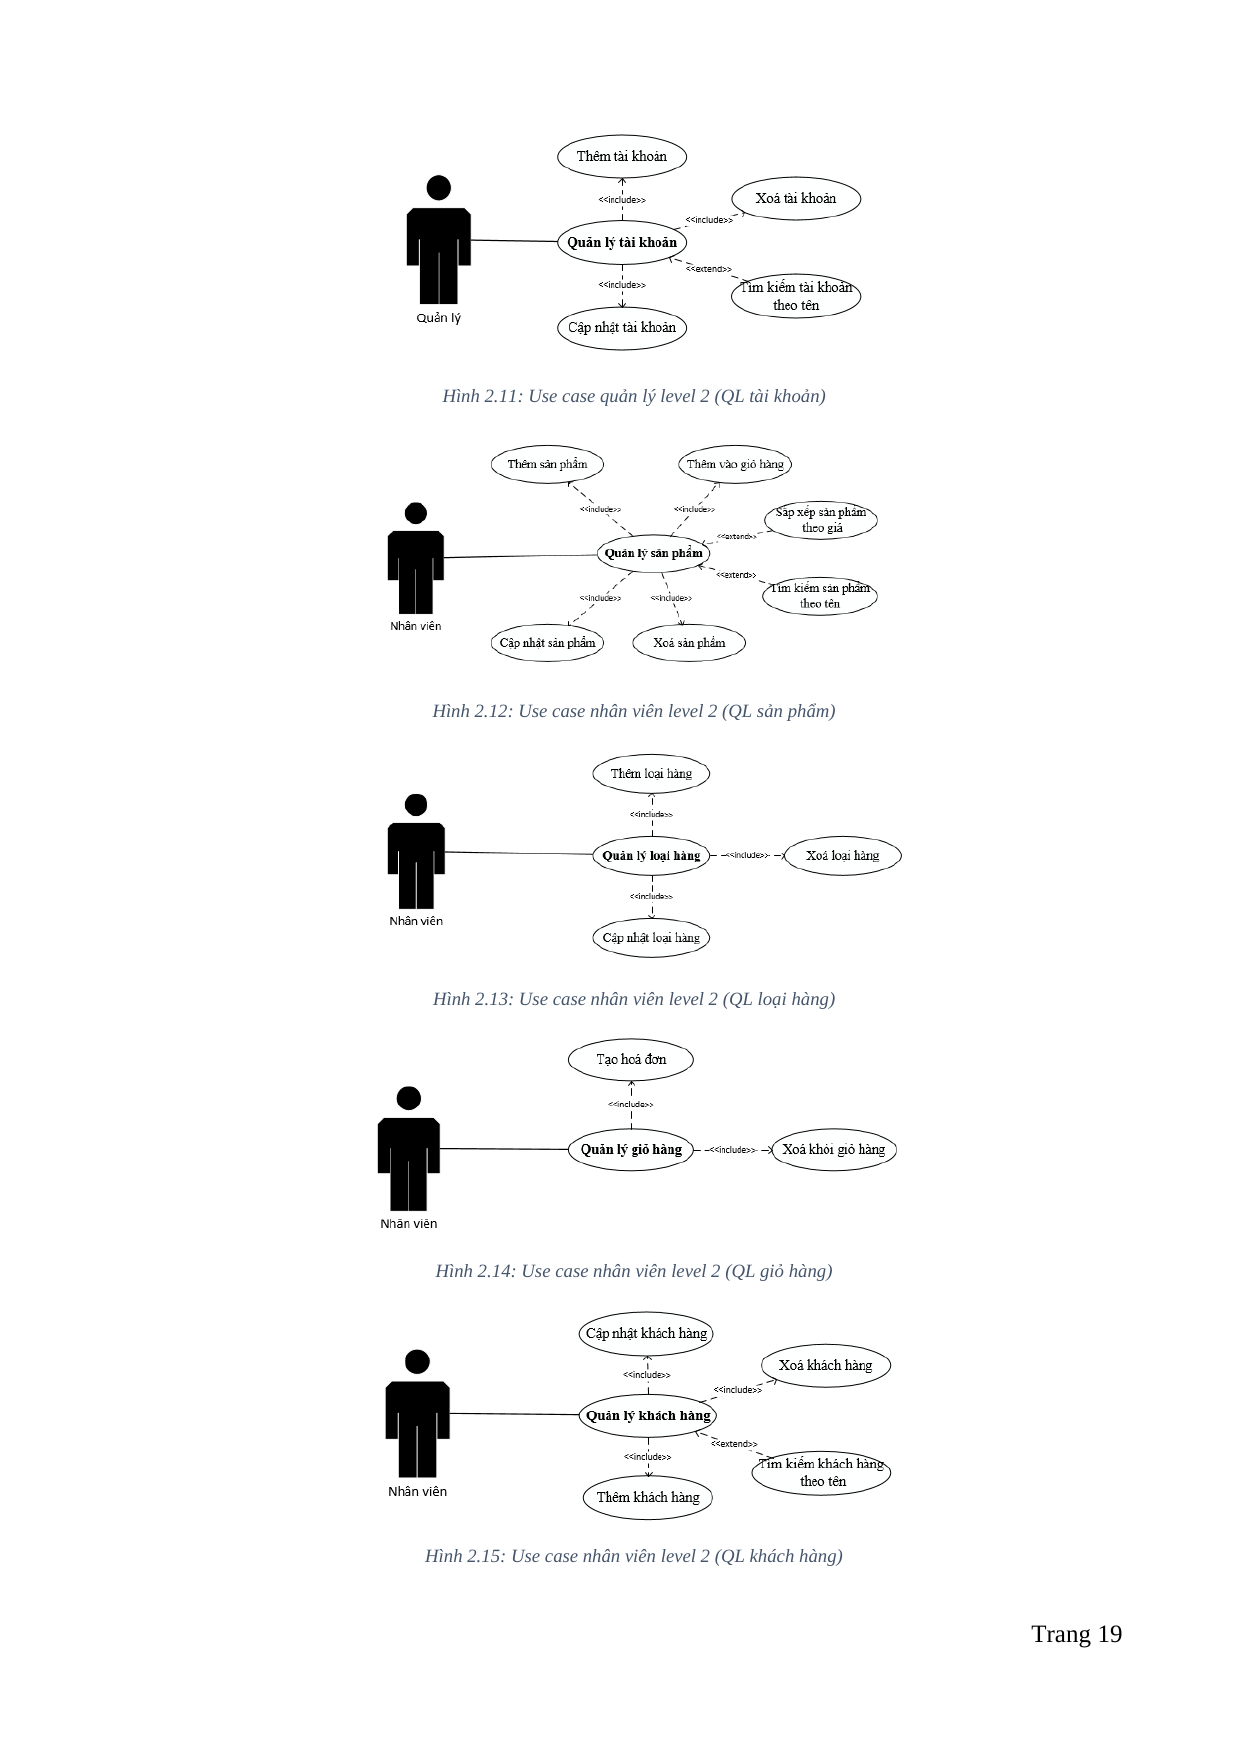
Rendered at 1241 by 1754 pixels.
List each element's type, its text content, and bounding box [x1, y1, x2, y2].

picture [356, 1030, 914, 1239]
picture [396, 118, 874, 365]
picture [375, 427, 895, 678]
picture [354, 1302, 916, 1523]
picture [360, 742, 910, 966]
